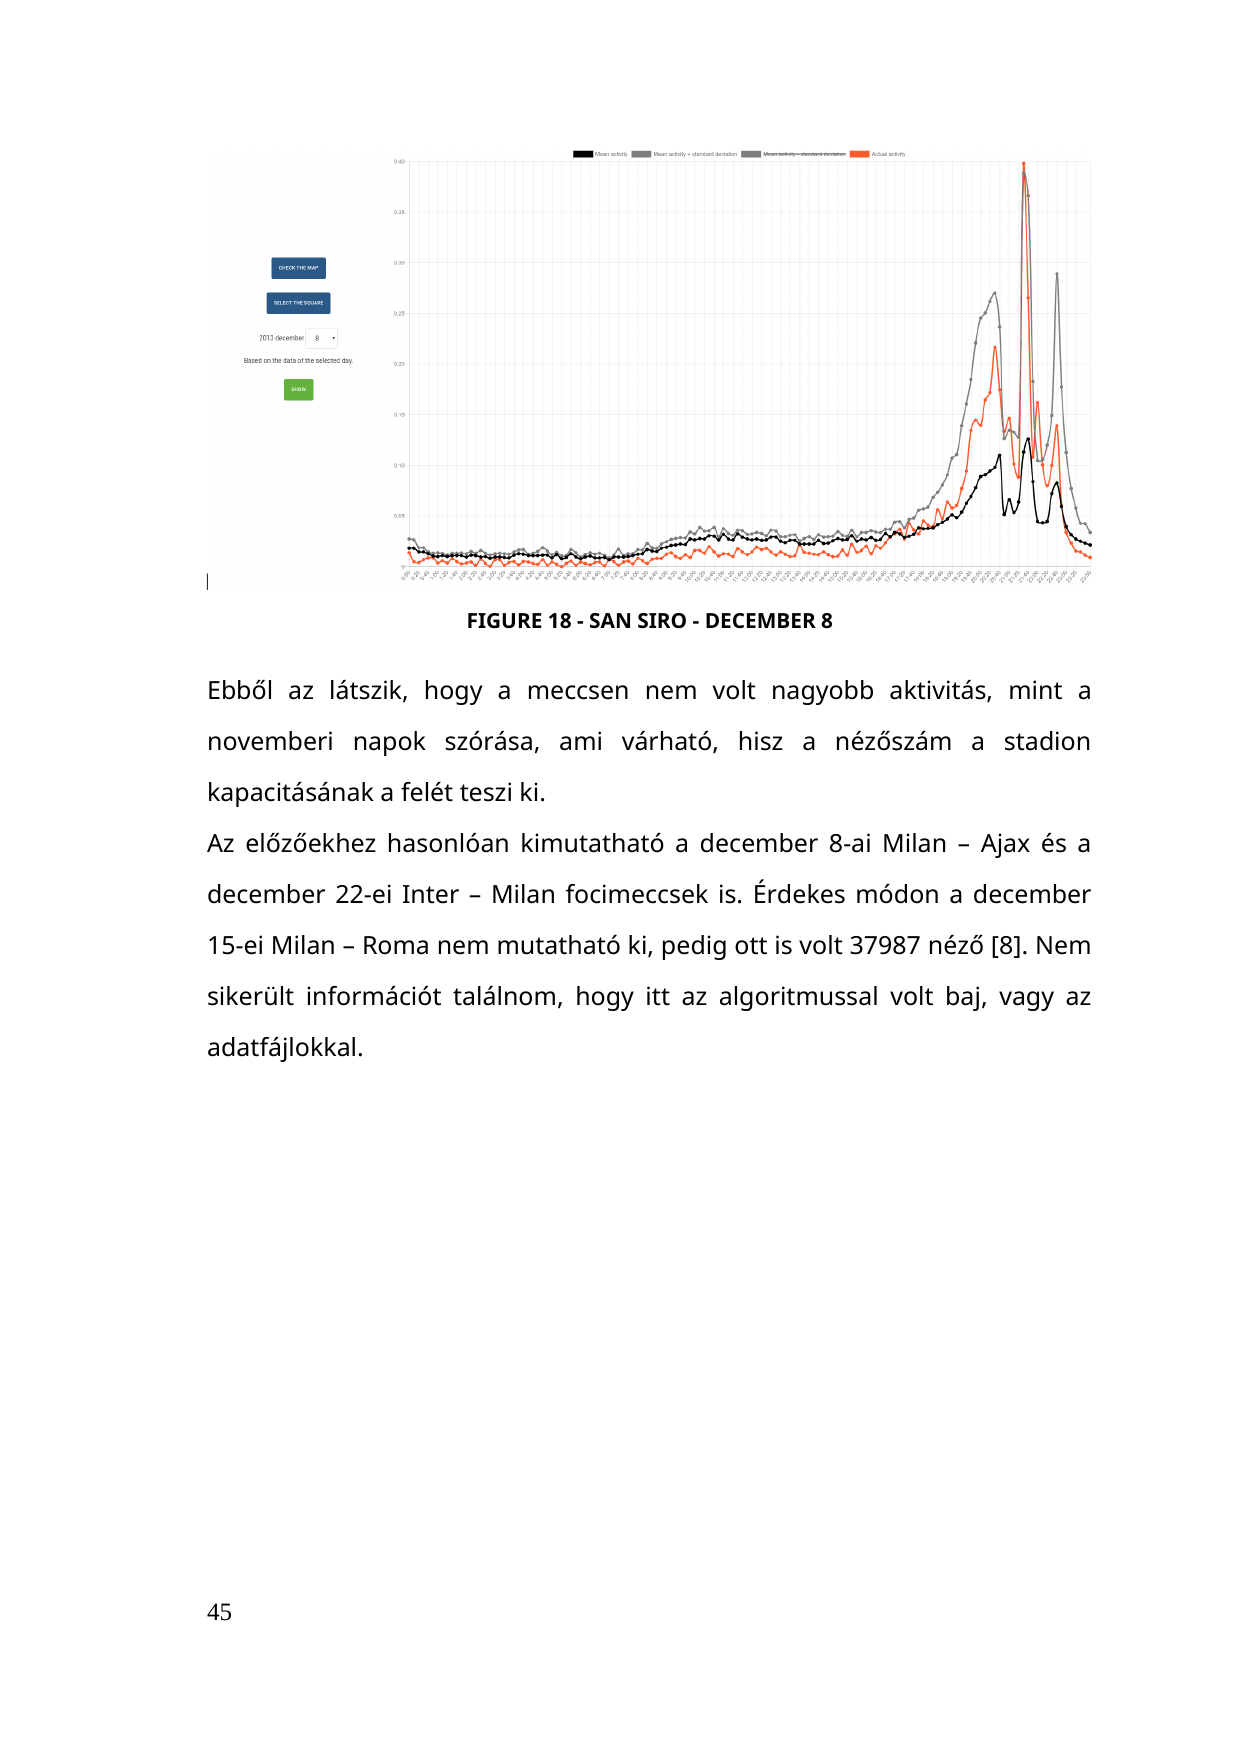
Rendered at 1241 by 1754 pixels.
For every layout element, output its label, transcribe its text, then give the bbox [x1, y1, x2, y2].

text Ebből az látszik, hogy a meccsen nem volt nagyobb aktivitás, mint a novemberi napok szórása, ami várható, hisz a nézőszám a stadion kapacitásának a felét teszi ki. [207, 673, 1092, 809]
text Az előzőekhez hasonlóan kimutatható a december 8-ai Milan – Ajax és a december 22-ei Inter – Milan focimeccsek is. Érdekes módon a december 15-ei Milan – Roma nem mutatható ki, pedig ott is volt 37987 néző [8]. Nem sikerült információt találnom, hogy itt az algoritmussal volt baj, vagy az adatfájlokkal. [207, 826, 1092, 1064]
picture [206, 147, 1093, 590]
